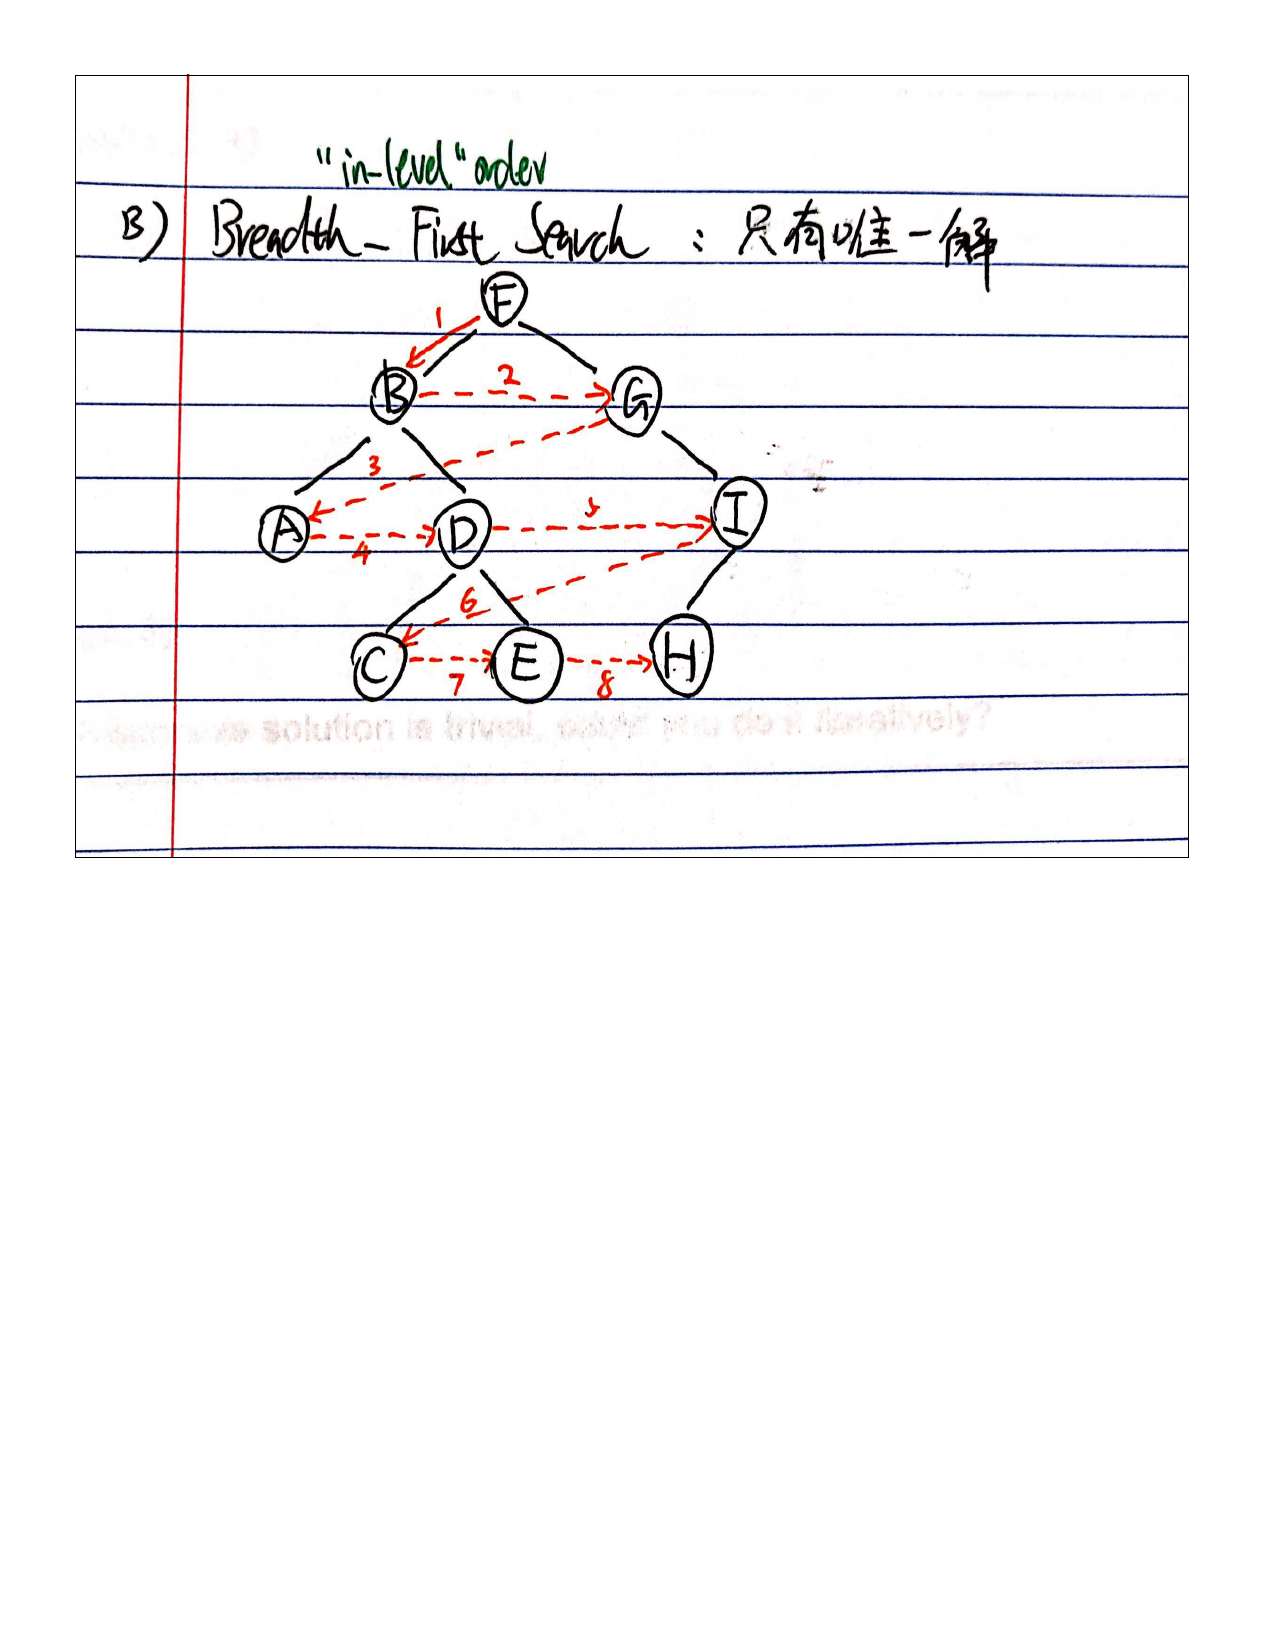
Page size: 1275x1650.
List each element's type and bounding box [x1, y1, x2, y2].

picture [76, 76, 1188, 857]
